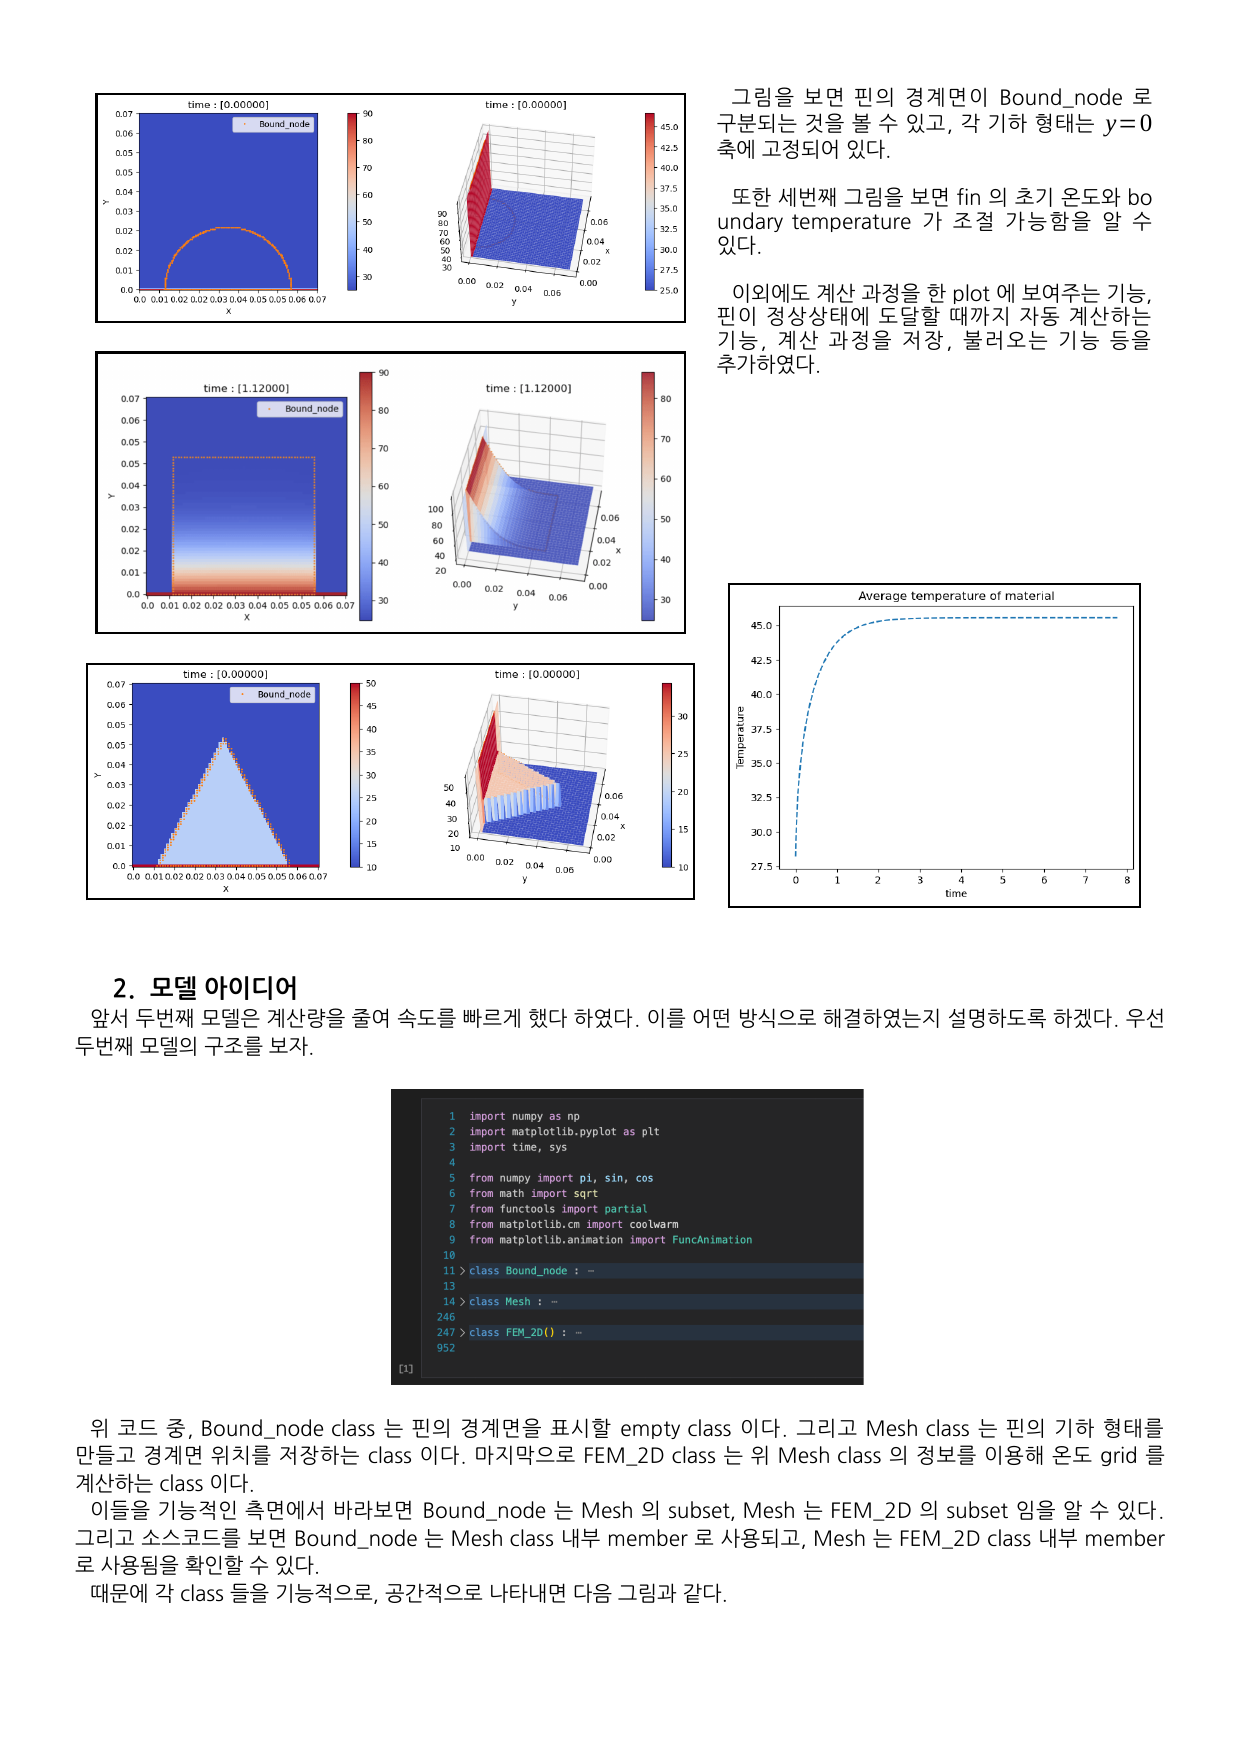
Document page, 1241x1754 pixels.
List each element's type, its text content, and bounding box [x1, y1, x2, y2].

picture [730, 585, 1139, 906]
table_header 그림을 보면 핀의 경계면이 Bound_node 로 구분되는 것을 볼 수 있고, 각 기하 형태는 축에 고정되어 있다. 또한 세번째 그림을 보면 fin 의 초기 온도와 boundary temperature 가 조절 가능함을 알 수 있다. 이외에도 계산 과정을 한 plot 에 보여주는 기능, 핀이 정상상태에 도달할 때까지 자동 계산하는 기능, 계산 과정을 저장, 불러오는 기능 등을 추가하였다. [706, 75, 1162, 476]
table_header [75, 75, 706, 341]
table_cell [706, 476, 1162, 918]
picture [391, 1089, 864, 1385]
table_cell [75, 341, 706, 644]
picture [98, 354, 684, 632]
picture [88, 665, 693, 898]
list 모델 아이디어 [112, 973, 1165, 1002]
text 앞서 두번째 모델은 계산량을 줄여 속도를 빠르게 했다 하였다. 이를 어떤 방식으로 해결하였는지 설명하도록 하겠다. 우선 두번째 모델의 구조를 보자. [75, 1007, 1165, 1058]
picture [98, 95, 684, 321]
table_cell [75, 645, 706, 918]
text 때문에 각 class 들을 기능적으로, 공간적으로 나타내면 다음 그림과 같다. [75, 1581, 1165, 1605]
text 이들을 기능적인 측면에서 바라보면 Bound_node 는 Mesh 의 subset, Mesh 는 FEM_2D 의 subset 임을 알 수 있다. 그리고 소스코드를 보면 Bound_node 는 Mesh class 내부 member 로 사용되고, Mesh 는 FEM_2D class 내부 member 로 사용됨을 확인할 수 있다. [75, 1498, 1165, 1577]
text 위 코드 중, Bound_node class 는 핀의 경계면을 표시할 empty class 이다. 그리고 Mesh class 는 핀의 기하 형태를 만들고 경계면 위치를 저장하는 class 이다. 마지막으로 FEM_2D class 는 위 Mesh class 의 정보를 이용해 온도 grid 를 계산하는 class 이다. [75, 1416, 1165, 1495]
